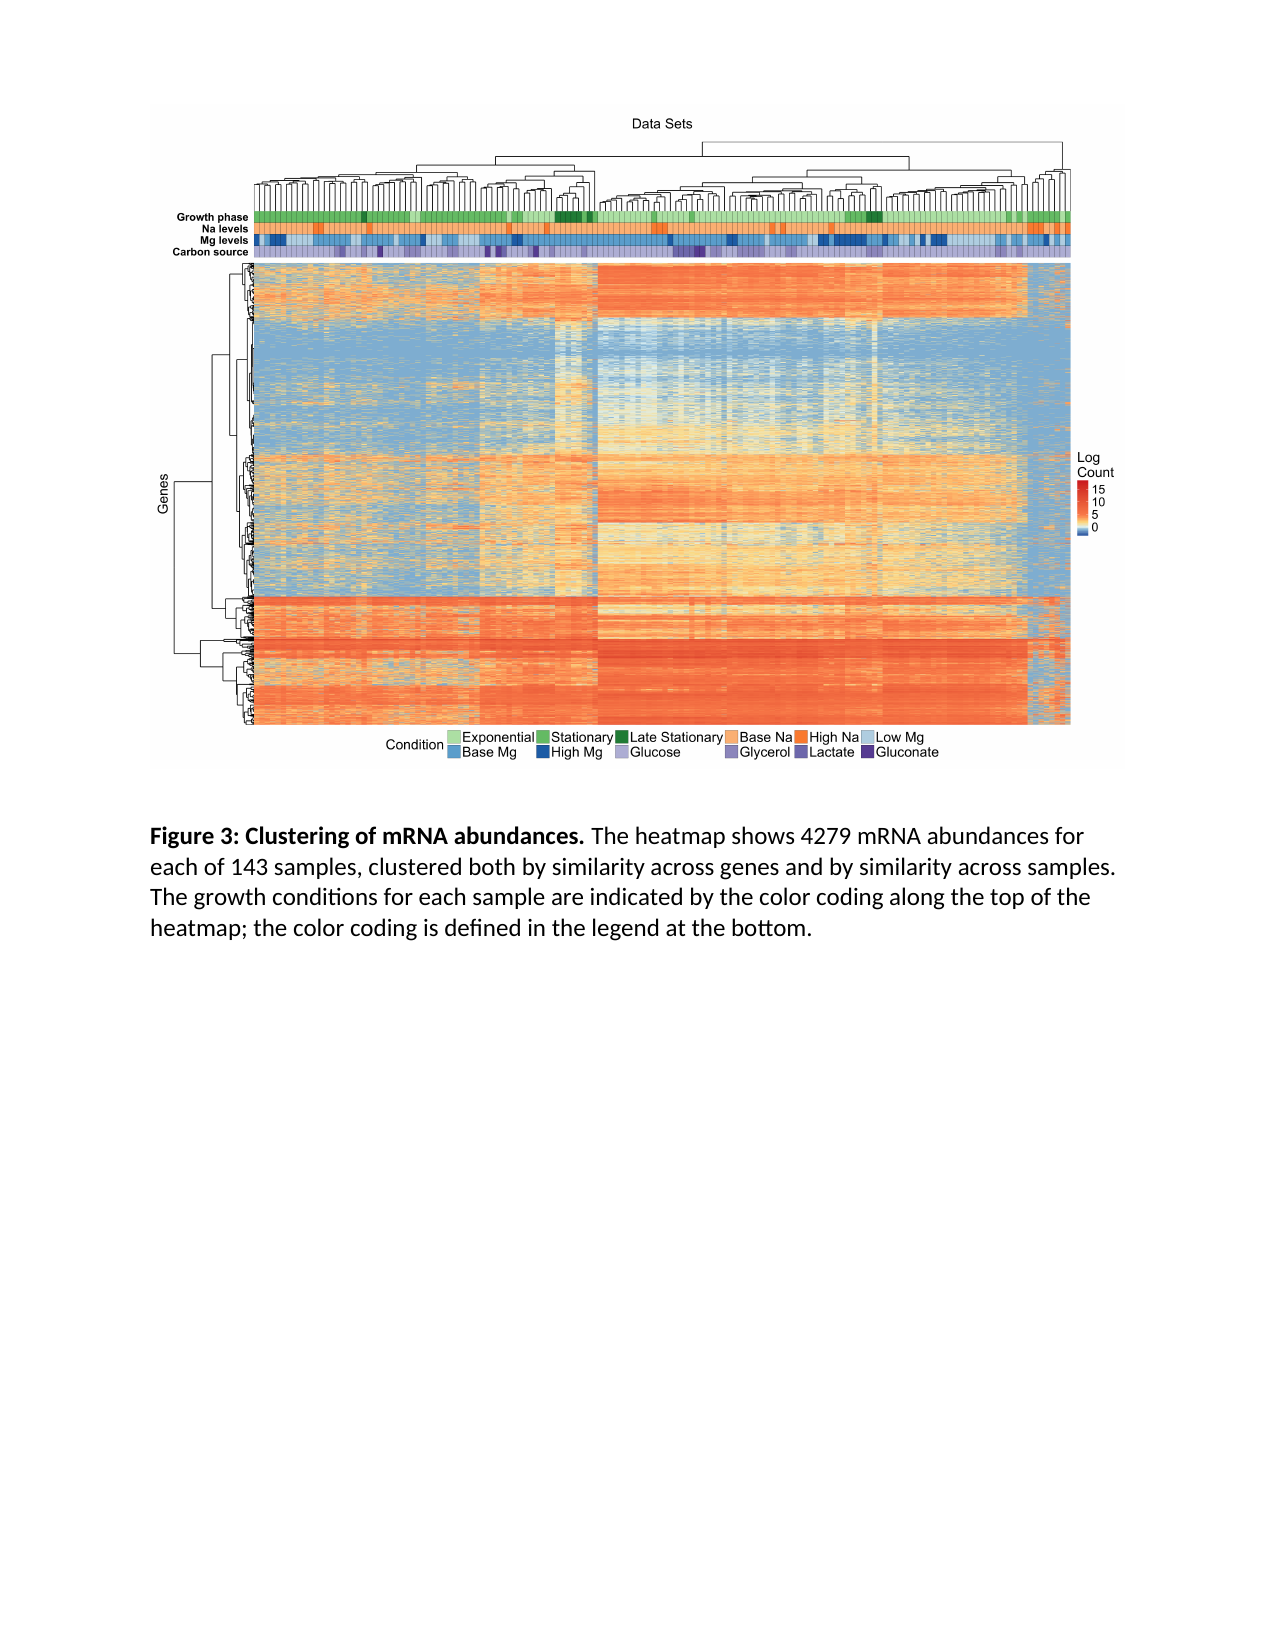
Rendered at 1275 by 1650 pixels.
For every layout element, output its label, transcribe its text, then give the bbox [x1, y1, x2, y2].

text Figure 3: Clustering of mRNA abundances. The heatmap shows 4279 mRNA abundances for each of 143 samples, clustered both by similarity across genes and by similarity across samples. The growth conditions for each sample are indicated by the color coding along the top of the heatmap; the color coding is defined in the legend at the bottom. [150, 790, 1125, 942]
picture [150, 104, 1125, 769]
